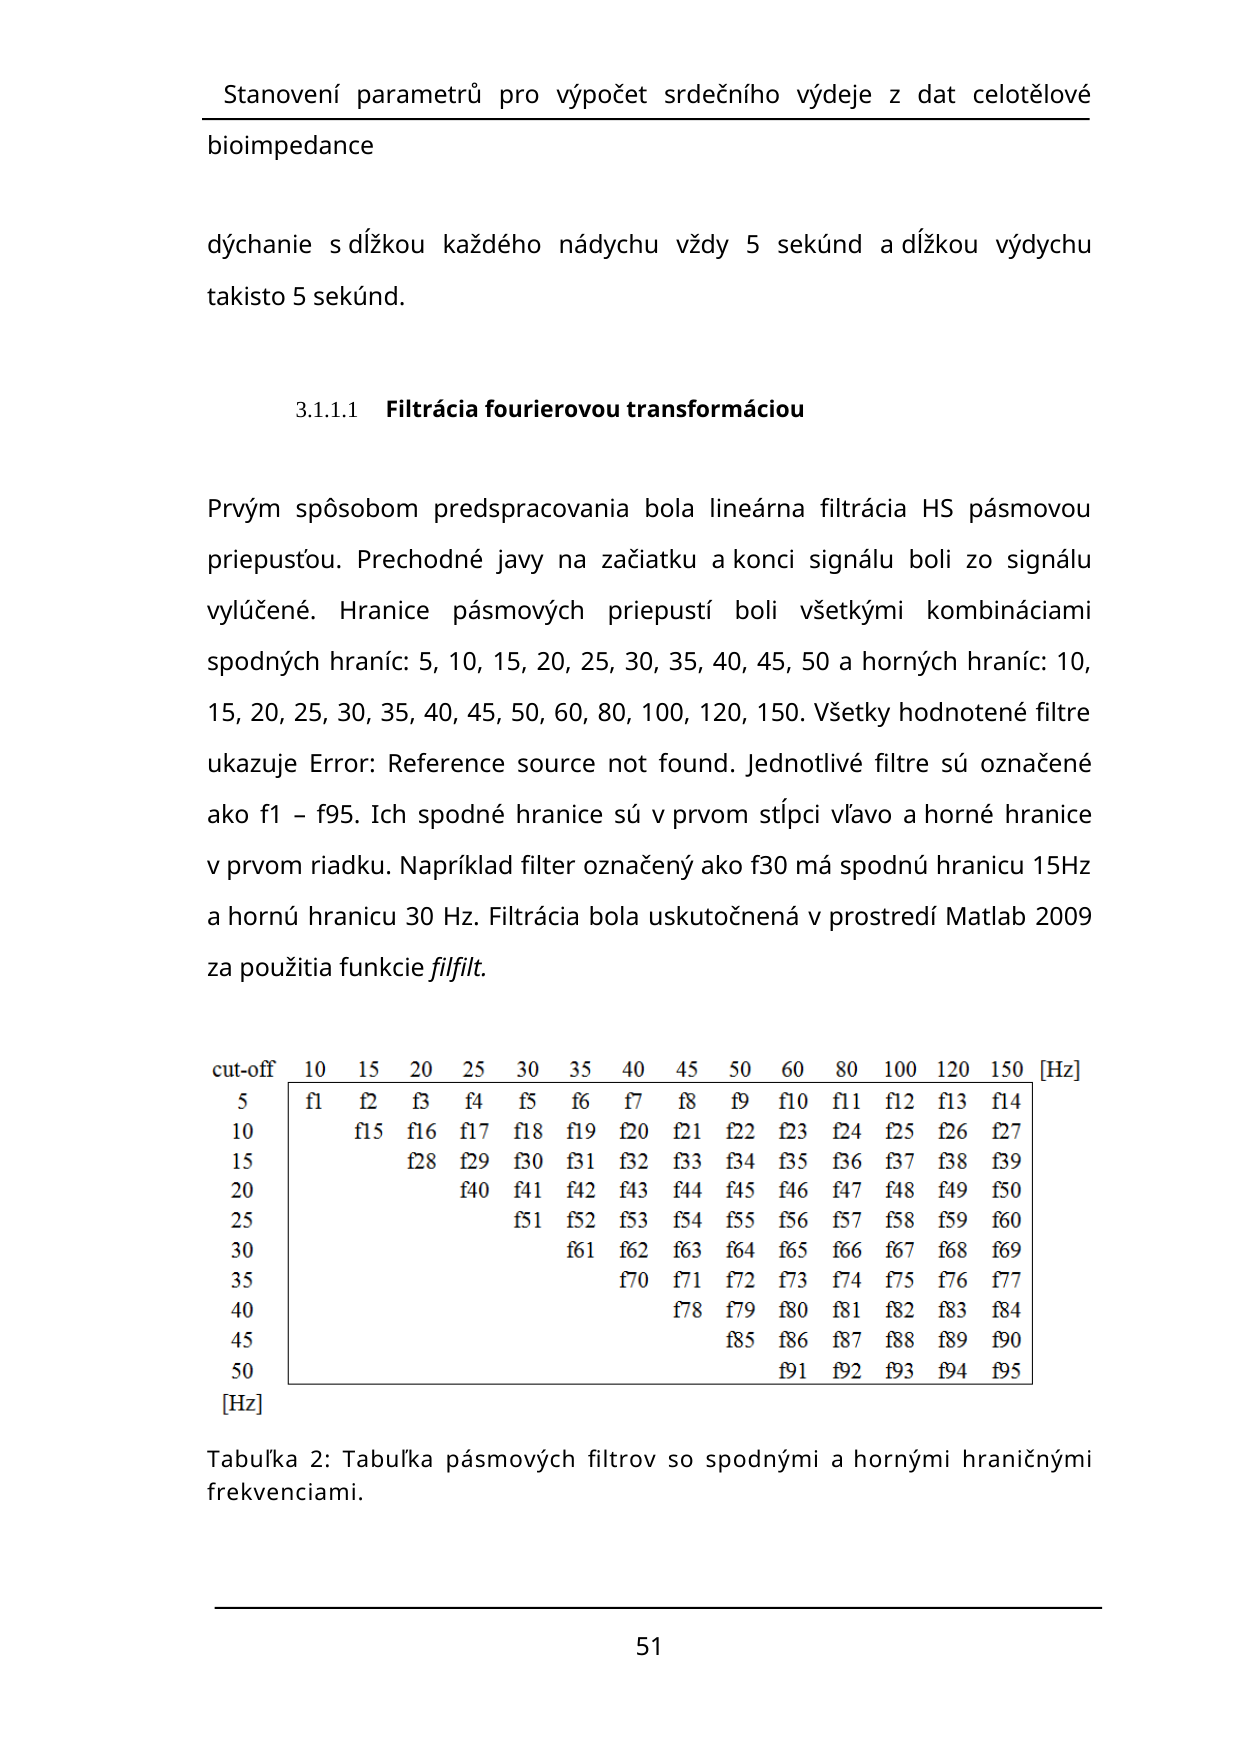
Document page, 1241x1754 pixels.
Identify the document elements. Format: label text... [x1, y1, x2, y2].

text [207, 227, 1092, 312]
subtitle Filtrácia fourierovou transformáciou [295, 393, 1092, 424]
text Tabuľka 2: Tabuľka pásmových filtrov so spodnými a hornými hraničnými frekvenciami. [207, 1443, 1092, 1507]
picture [206, 1052, 1093, 1426]
